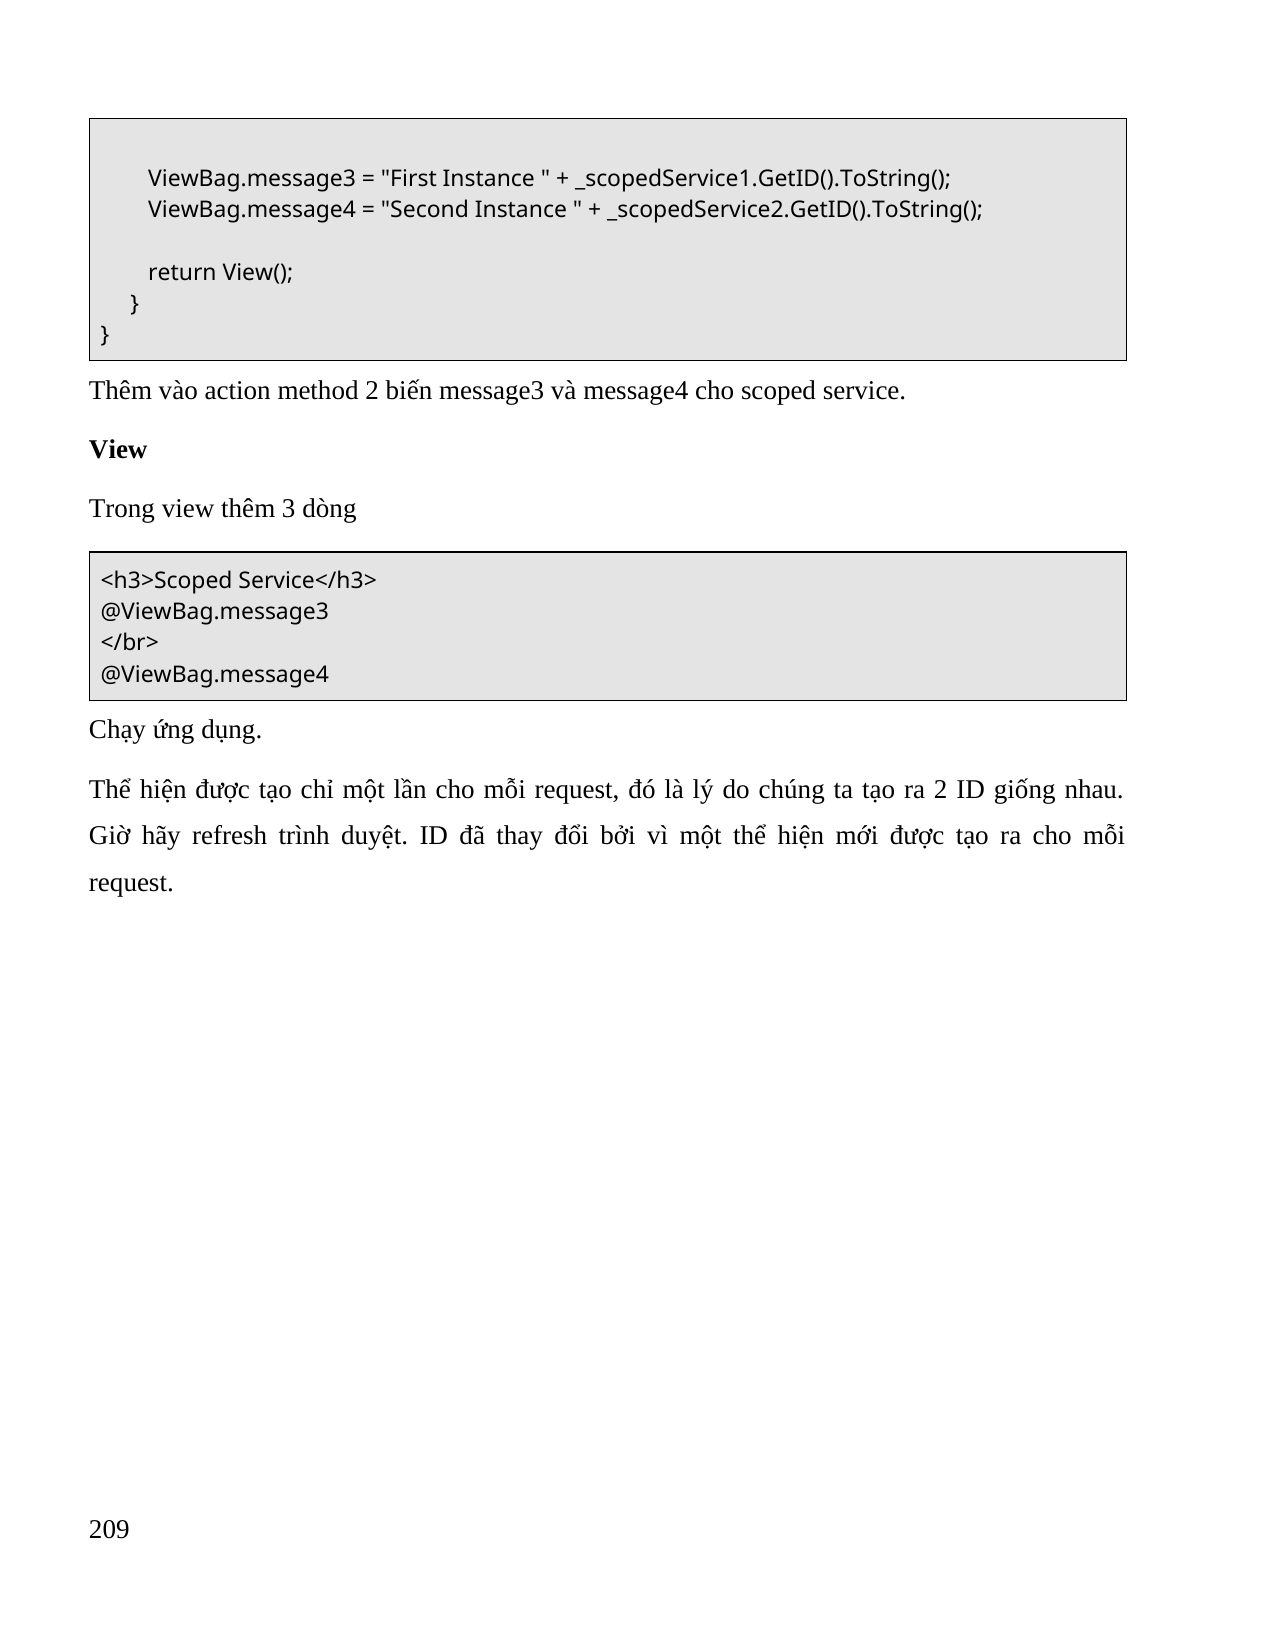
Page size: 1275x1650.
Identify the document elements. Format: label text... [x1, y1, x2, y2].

text Trong view thêm 3 dòng [89, 492, 1127, 523]
text Thêm vào action method 2 biến message3 và message4 cho scoped service. [89, 374, 1127, 405]
text Thể hiện được tạo chỉ một lần cho mỗi request, đó là lý do chúng ta tạo ra 2 ID giống nhau. Giờ hãy refresh trình duyệt. ID đã thay đổi bởi vì một thể hiện mới được tạo ra cho mỗi request. [89, 773, 1127, 897]
table_header <h3>Scoped Service</h3> @ViewBag.message3 </br> @ViewBag.message4 [90, 553, 1126, 700]
text Chạy ứng dụng. [89, 713, 1127, 745]
text View [89, 433, 1127, 464]
